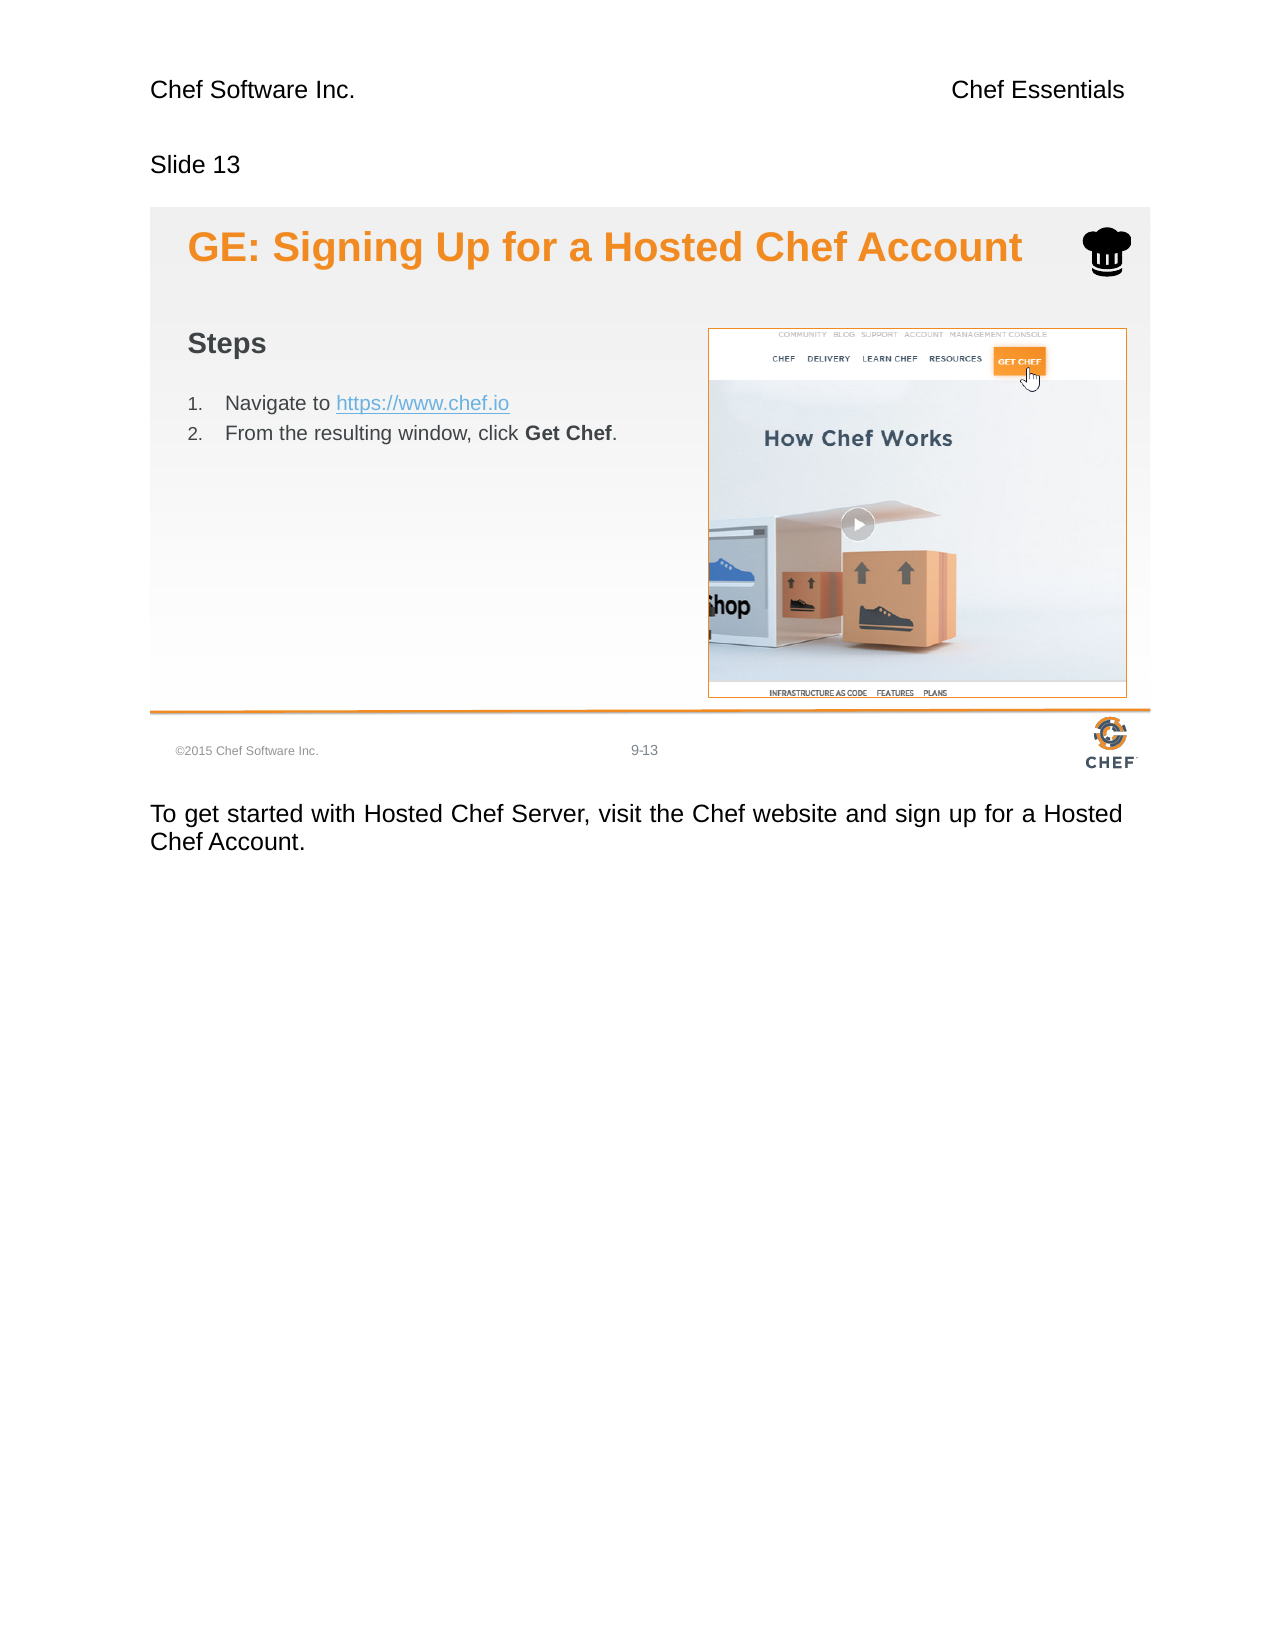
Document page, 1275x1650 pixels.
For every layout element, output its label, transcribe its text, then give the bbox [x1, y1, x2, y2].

text To get started with Hosted Chef Server, visit the Chef website and sign up for a Hosted Chef Account. [150, 798, 1125, 856]
text Slide 13 [150, 150, 1125, 179]
